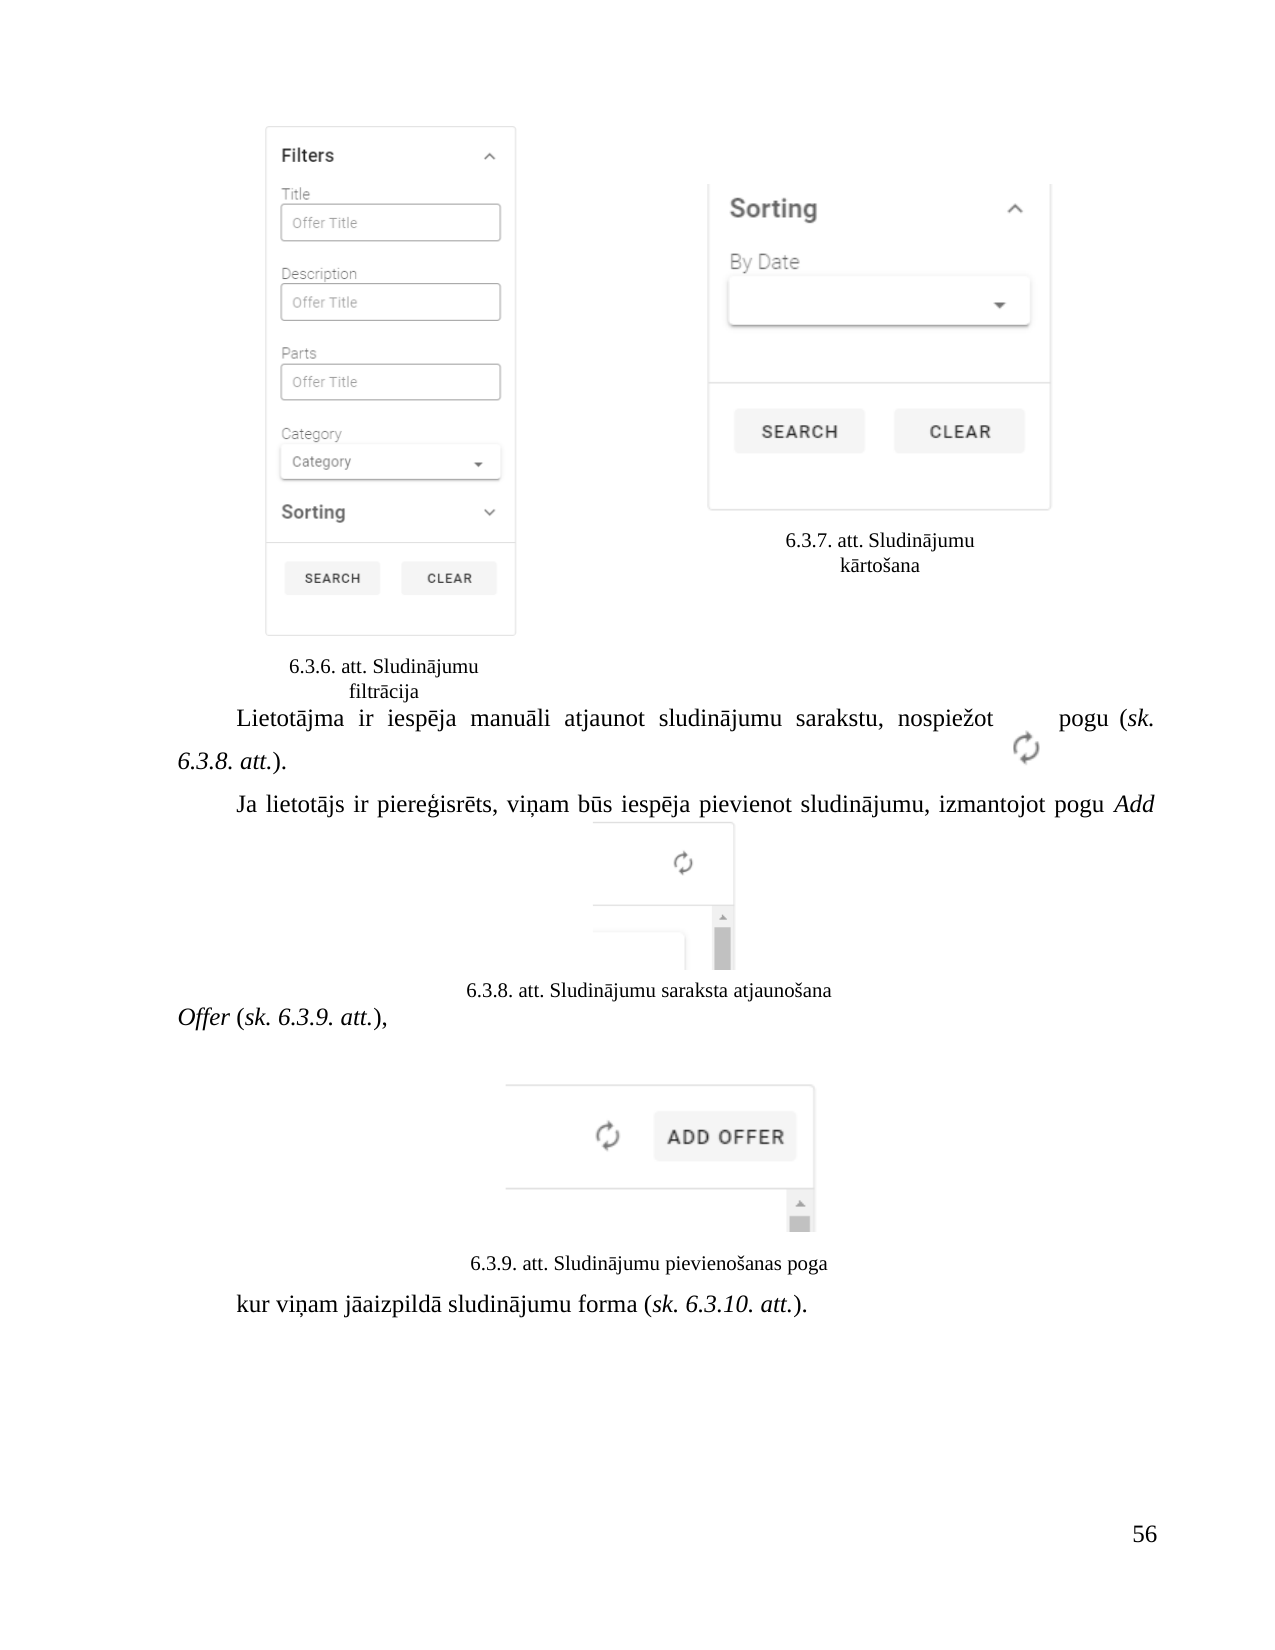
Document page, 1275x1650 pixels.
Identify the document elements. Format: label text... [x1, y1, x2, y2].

text kur viņam jāaizpildā sludinājumu forma (sk. 6.3.10. att.). [177, 1045, 1157, 1318]
picture [592, 818, 742, 970]
text Ja lietotājs ir piereģisrēts, viņam būs iespēja pievienot sludinājumu, izmantojot pogu Add Offer (sk. 6.3.9. att.), [177, 789, 1157, 1031]
text Lietotājma ir iespēja manuāli atjaunot sludinājumu sarakstu, nospiežot pogu (sk. 6.3.8. att.). [177, 118, 1157, 774]
picture [261, 118, 525, 644]
picture [505, 1069, 829, 1232]
picture [1011, 729, 1039, 764]
